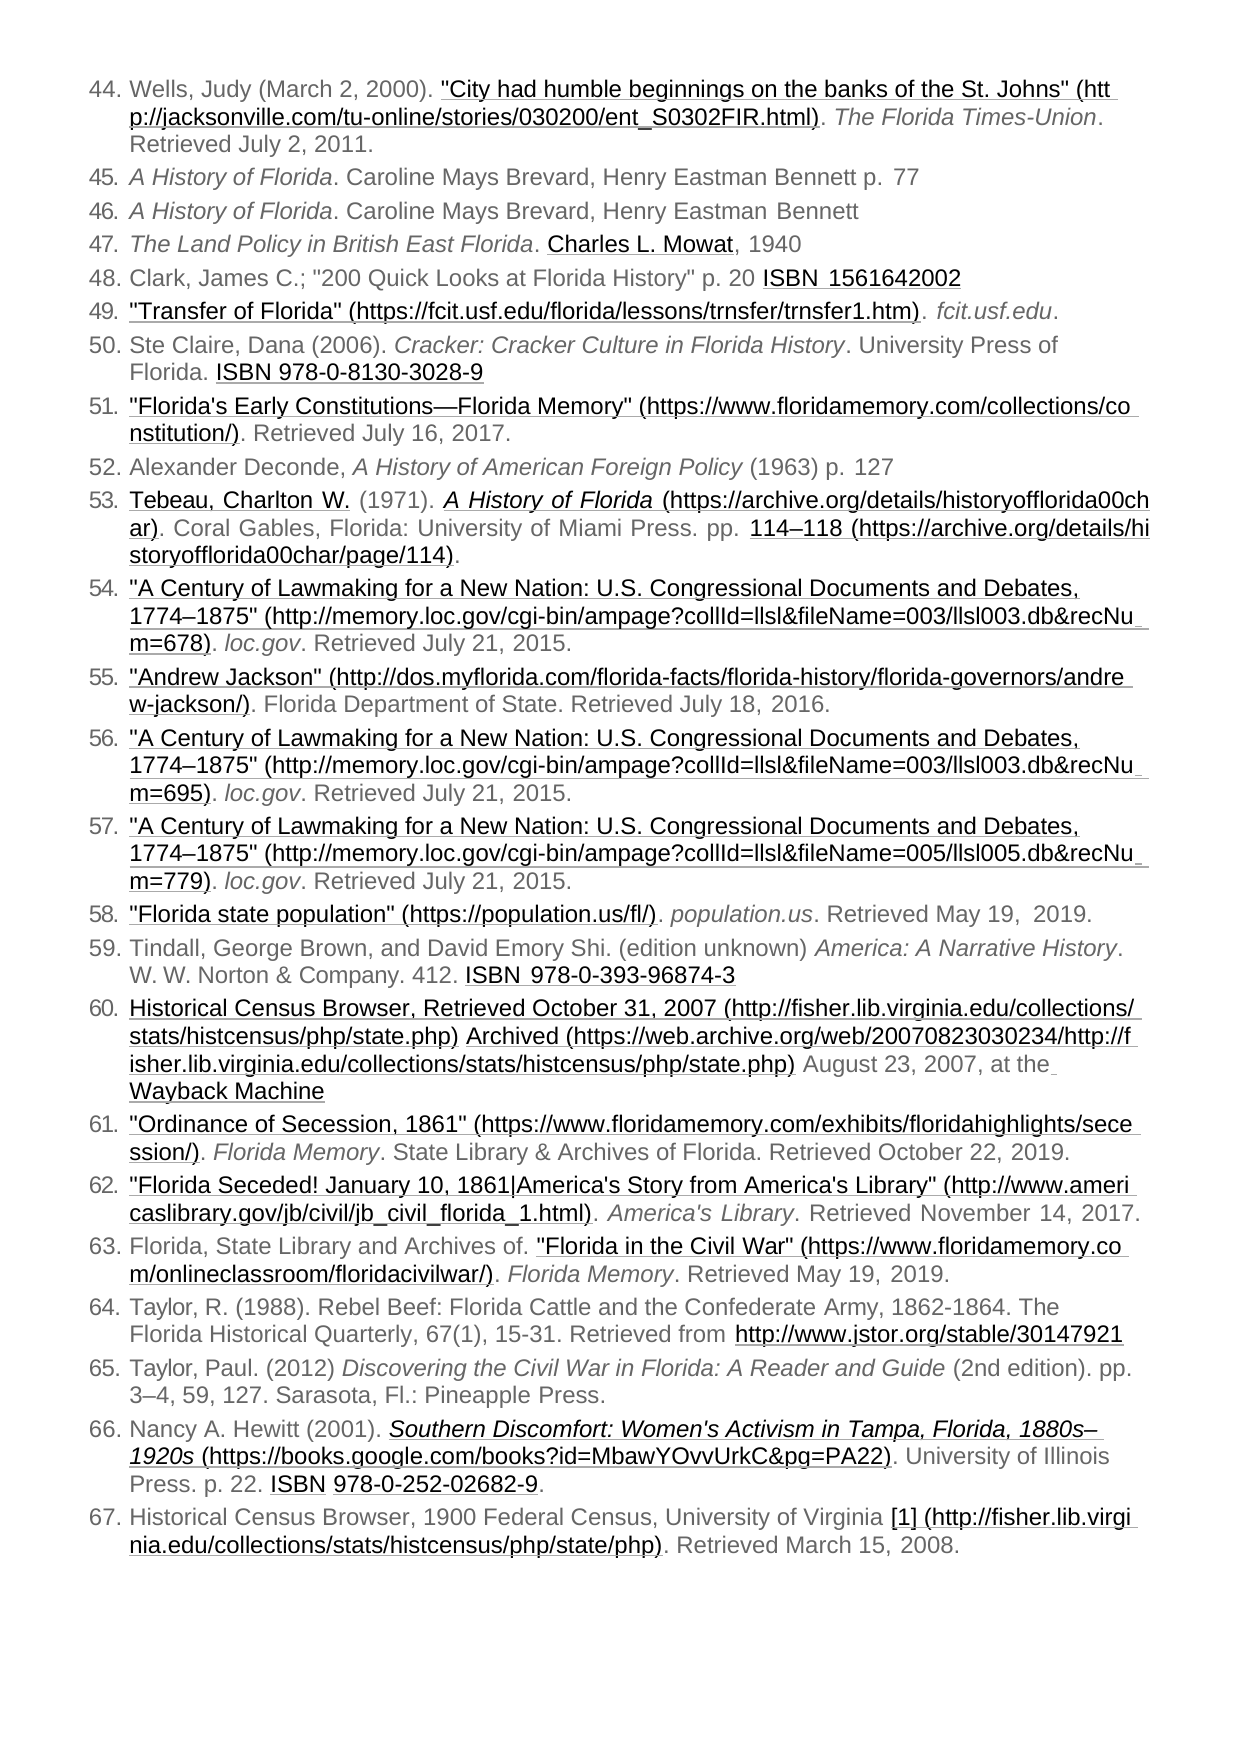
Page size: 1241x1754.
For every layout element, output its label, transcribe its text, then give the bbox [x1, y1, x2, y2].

list "Ordinance of Secession, 1861" (https://www.floridamemory.com/exhibits/floridahighlights/sece ssion/). Florida Memory. State Library & Archives of Florida. Retrieved October 22, 2019. [89, 1110, 1147, 1165]
list Florida, State Library and Archives of. "Florida in the Civil War" (https://www.floridamemory.co m/onlineclassroom/floridacivilwar/). Florida Memory. Retrieved May 19, 2019. [89, 1232, 1135, 1287]
list Taylor, Paul. (2012) Discovering the Civil War in Florida: A Reader and Guide (2nd edition). pp. 3–4, 59, 127. Sarasota, Fl.: Pineapple Press. [89, 1354, 1149, 1409]
list "Florida's Early Constitutions—Florida Memory" (https://www.floridamemory.com/collections/co nstitution/). Retrieved July 16, 2017. [89, 392, 1144, 447]
list "Florida state population" (https://population.us/fl/). population.us. Retrieved May 19, 2019. [89, 900, 1178, 928]
list Historical Census Browser, Retrieved October 31, 2007 (http://fisher.lib.virginia.edu/collections/ stats/histcensus/php/state.php) Archived (https://web.archive.org/web/20070823030234/http://f isher.lib.virginia.edu/collections/stats/histcensus/php/state.php) August 23, 2007, at the Wayback Machine [89, 994, 1149, 1105]
list Taylor, R. (1988). Rebel Beef: Florida Cattle and the Confederate Army, 1862-1864. The Florida Historical Quarterly, 67(1), 15-31. Retrieved from http://www.jstor.org/stable/30147921 [89, 1293, 1134, 1348]
list "A Century of Lawmaking for a New Nation: U.S. Congressional Documents and Debates, 1774–1875" (http://memory.loc.gov/cgi-bin/ampage?collId=llsl&fileName=003/llsl003.db&recNu m=695). loc.gov. Retrieved July 21, 2015. [89, 723, 1149, 806]
list Nancy A. Hewitt (2001). Southern Discomfort: Women's Activism in Tampa, Florida, 1880s– 1920s (https://books.google.com/books?id=MbawYOvvUrkC&pg=PA22). University of Illinois Press. p. 22. ISBN 978-0-252-02682-9. [89, 1414, 1124, 1497]
list "A Century of Lawmaking for a New Nation: U.S. Congressional Documents and Debates, 1774–1875" (http://memory.loc.gov/cgi-bin/ampage?collId=llsl&fileName=003/llsl003.db&recNu m=678). loc.gov. Retrieved July 21, 2015. [89, 574, 1149, 657]
list A History of Florida. Caroline Mays Brevard, Henry Eastman Bennett p. 77 [89, 163, 1178, 191]
list Wells, Judy (March 2, 2000). "City had humble beginnings on the banks of the St. Johns" (htt p://jacksonville.com/tu-online/stories/030200/ent_S0302FIR.html). The Florida Times-Union. Retrieved July 2, 2011. [89, 75, 1127, 158]
list Tebeau, Charlton W. (1971). A History of Florida (https://archive.org/details/historyofflorida00ch ar). Coral Gables, Florida: University of Miami Press. pp. 114–118 (https://archive.org/details/hi storyofflorida00char/page/114). [89, 486, 1150, 569]
list "A Century of Lawmaking for a New Nation: U.S. Congressional Documents and Debates, 1774–1875" (http://memory.loc.gov/cgi-bin/ampage?collId=llsl&fileName=005/llsl005.db&recNu m=779). loc.gov. Retrieved July 21, 2015. [89, 812, 1149, 894]
list A History of Florida. Caroline Mays Brevard, Henry Eastman Bennett [89, 197, 1178, 224]
list "Transfer of Florida" (https://fcit.usf.edu/florida/lessons/trnsfer/trnsfer1.htm). fcit.usf.edu. [89, 297, 1178, 325]
list Clark, James C.; "200 Quick Looks at Florida History" p. 20 ISBN 1561642002 [89, 264, 1178, 291]
list Alexander Deconde, A History of American Foreign Policy (1963) p. 127 [89, 452, 1178, 480]
list "Florida Seceded! January 10, 1861|America's Story from America's Library" (http://www.ameri caslibrary.gov/jb/civil/jb_civil_florida_1.html). America's Library. Retrieved November 14, 2017. [89, 1171, 1145, 1226]
list Historical Census Browser, 1900 Federal Census, University of Virginia [1] (http://fisher.lib.virgi nia.edu/collections/stats/histcensus/php/state/php). Retrieved March 15, 2008. [89, 1503, 1144, 1558]
list Ste Claire, Dana (2006). Cracker: Cracker Culture in Florida History. University Press of Florida. ISBN 978-0-8130-3028-9 [89, 331, 1073, 386]
list "Andrew Jackson" (http://dos.myflorida.com/florida-facts/florida-history/florida-governors/andre w-jackson/). Florida Department of State. Retrieved July 18, 2016. [89, 662, 1142, 718]
list Tindall, George Brown, and David Emory Shi. (edition unknown) America: A Narrative History. W. W. Norton & Company. 412. ISBN 978-0-393-96874-3 [89, 933, 1138, 989]
list The Land Policy in British East Florida. Charles L. Mowat, 1940 [89, 230, 1178, 258]
